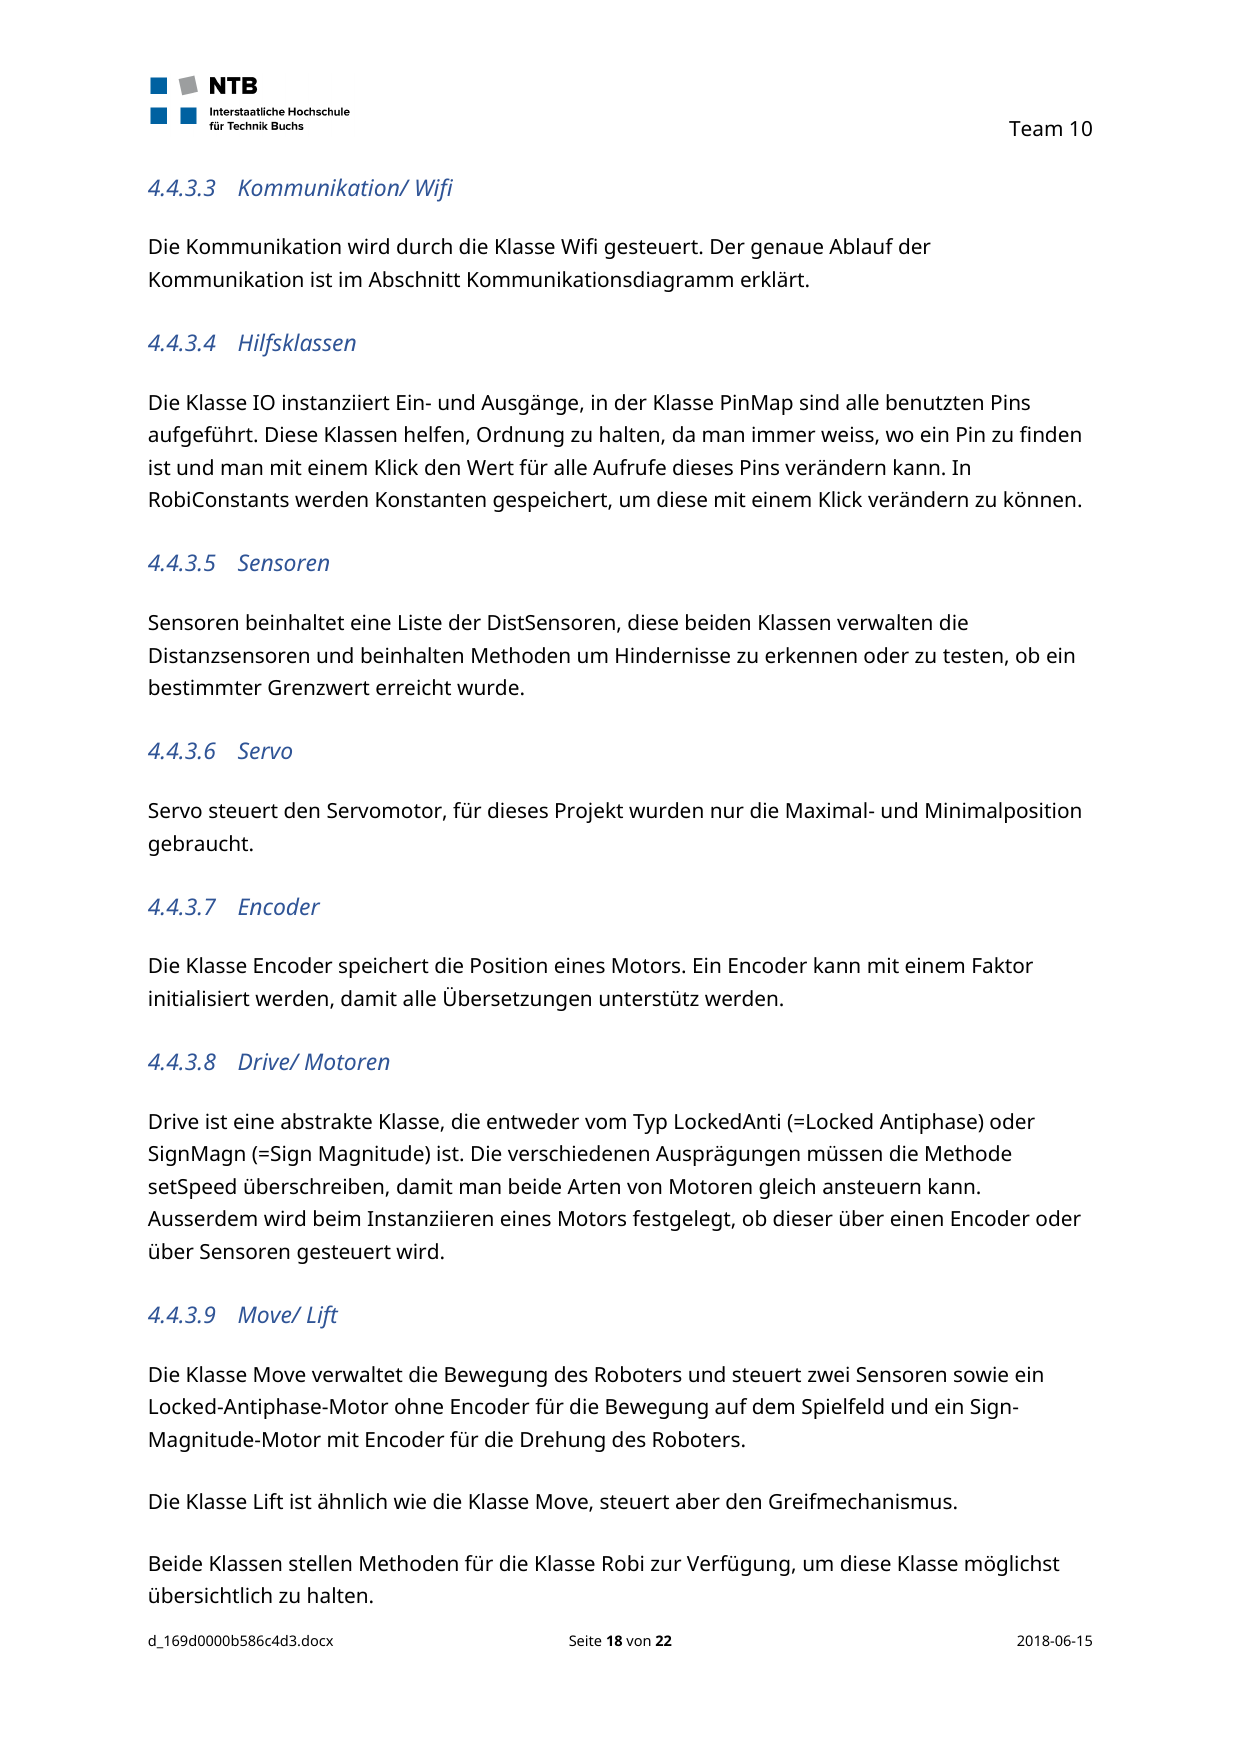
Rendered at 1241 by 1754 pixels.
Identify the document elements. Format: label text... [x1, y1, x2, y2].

text Sensoren beinhaltet eine Liste der DistSensoren, diese beiden Klassen verwalten die Distanzsensoren und beinhalten Methoden um Hindernisse zu erkennen oder zu testen, ob ein bestimmter Grenzwert erreicht wurde. [148, 608, 1093, 702]
subtitle Move/ Lift [148, 1299, 1093, 1330]
text Die Klasse Encoder speichert die Position eines Motors. Ein Encoder kann mit einem Faktor initialisiert werden, damit alle Übersetzungen unterstütz werden. [148, 951, 1093, 1012]
text Die Kommunikation wird durch die Klasse Wifi gesteuert. Der genaue Ablauf der Kommunikation ist im Abschnitt Kommunikationsdiagramm erklärt. [148, 232, 1093, 293]
picture [147, 73, 355, 137]
text Die Klasse Move verwaltet die Bewegung des Roboters und steuert zwei Sensoren sowie ein Locked-Antiphase-Motor ohne Encoder für die Bewegung auf dem Spielfeld und ein Sign-Magnitude-Motor mit Encoder für die Drehung des Roboters. [148, 1360, 1093, 1453]
subtitle Kommunikation/ Wifi [148, 171, 1093, 203]
subtitle Encoder [148, 891, 1093, 922]
subtitle Servo [148, 735, 1093, 766]
subtitle Hilfsklassen [148, 327, 1093, 358]
text Drive ist eine abstrakte Klasse, die entweder vom Typ LockedAnti (=Locked Antiphase) oder SignMagn (=Sign Magnitude) ist. Die verschiedenen Ausprägungen müssen die Methode setSpeed überschreiben, damit man beide Arten von Motoren gleich ansteuern kann. Ausserdem wird beim Instanziieren eines Motors festgelegt, ob dieser über einen Encoder oder über Sensoren gesteuert wird. [148, 1107, 1093, 1266]
text Die Klasse Lift ist ähnlich wie die Klasse Move, steuert aber den Greifmechanismus. [148, 1487, 1093, 1515]
text Die Klasse IO instanziiert Ein- und Ausgänge, in der Klasse PinMap sind alle benutzten Pins aufgeführt. Diese Klassen helfen, Ordnung zu halten, da man immer weiss, wo ein Pin zu finden ist und man mit einem Klick den Wert für alle Aufrufe dieses Pins verändern kann. In RobiConstants werden Konstanten gespeichert, um diese mit einem Klick verändern zu können. [148, 388, 1093, 514]
text Servo steuert den Servomotor, für dieses Projekt wurden nur die Maximal- und Minimalposition gebraucht. [148, 796, 1093, 857]
subtitle Drive/ Motoren [148, 1046, 1093, 1077]
subtitle Sensoren [148, 547, 1093, 578]
text Beide Klassen stellen Methoden für die Klasse Robi zur Verfügung, um diese Klasse möglichst übersichtlich zu halten. [148, 1549, 1093, 1610]
